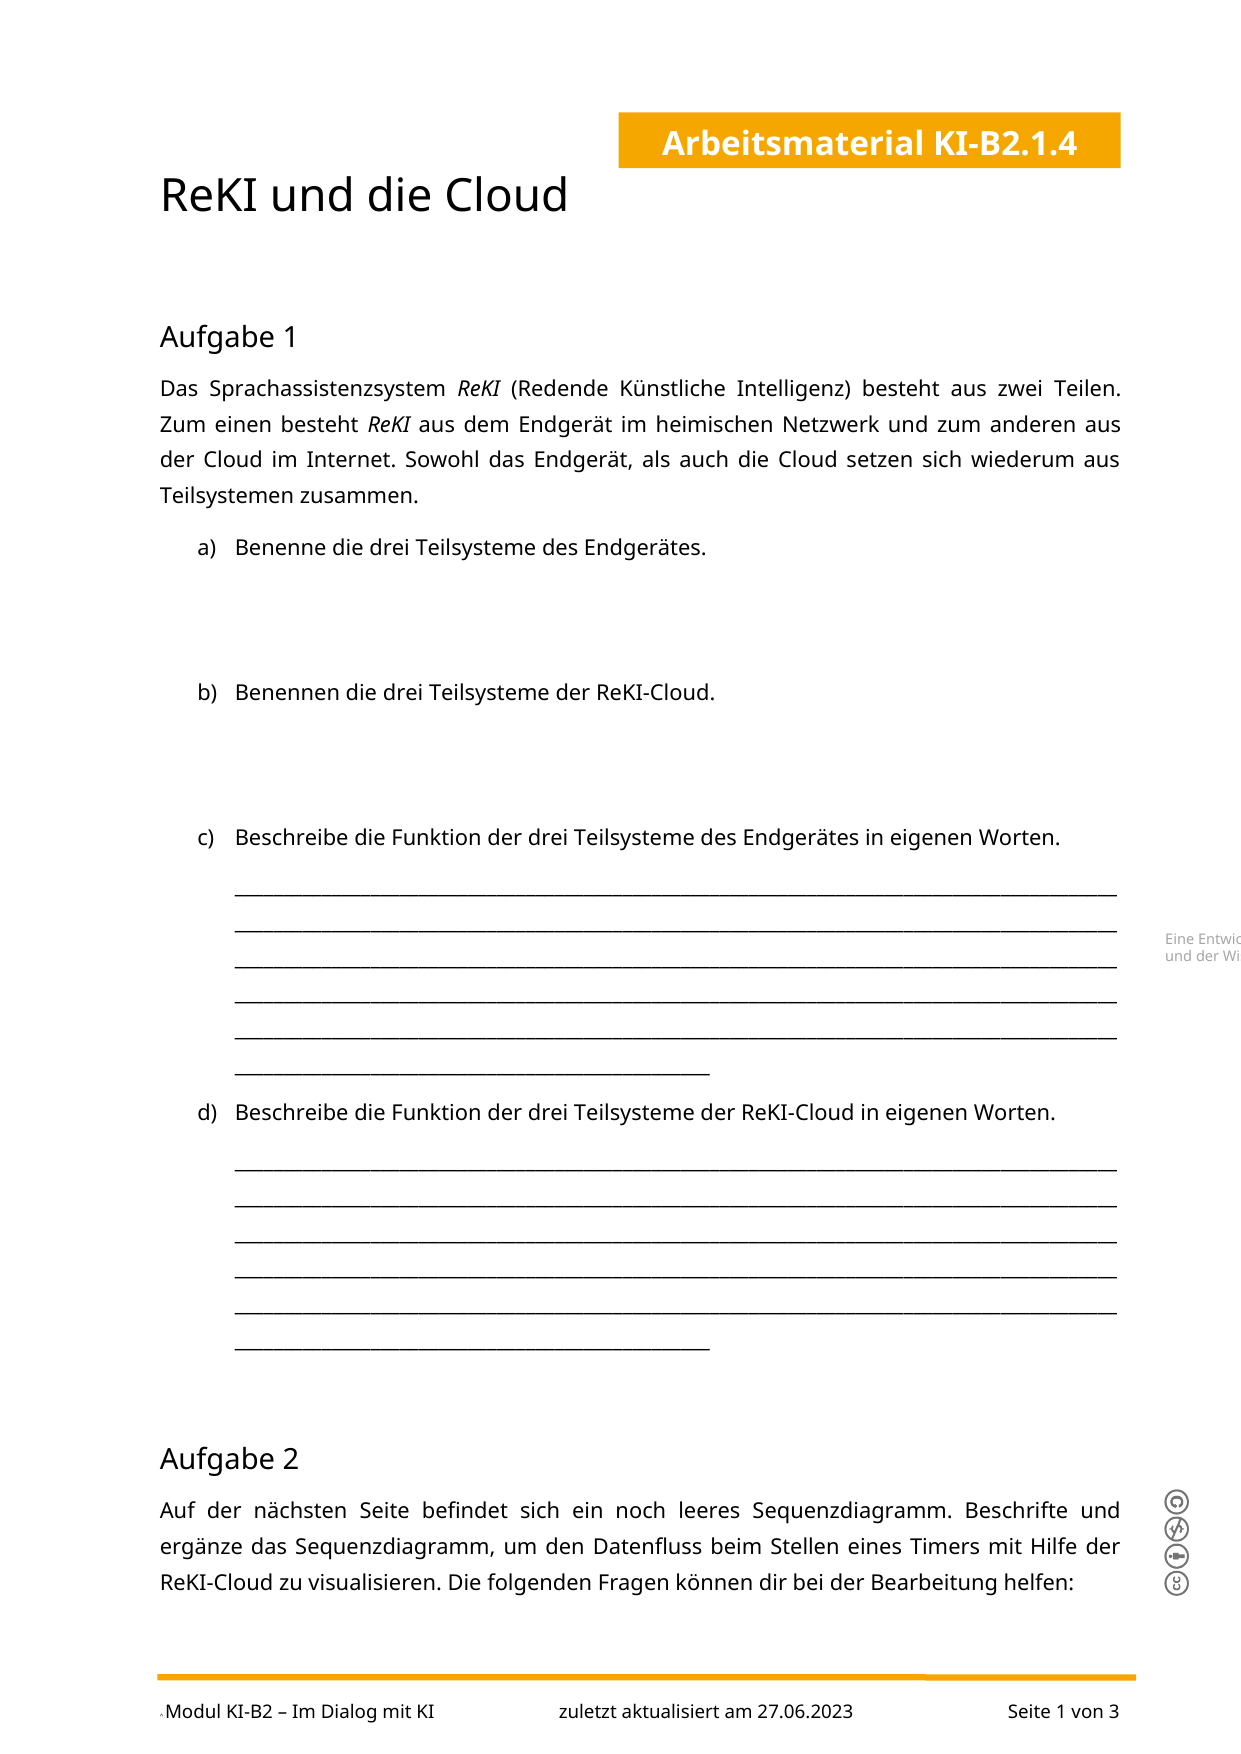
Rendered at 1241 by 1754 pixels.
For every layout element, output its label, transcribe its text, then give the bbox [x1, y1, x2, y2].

list ________________________________________________________________________________________________________________________________________________________________________________________________________________________________________________________________________________________________________________________________________________________________________________________________________________________________________________________________________________________________________________________ [234, 1145, 1122, 1353]
list ________________________________________________________________________________________________________________________________________________________________________________________________________________________________________________________________________________________________________________________________________________________________________________________________________________________________________________________________________________________________________________________ [234, 870, 1122, 1078]
text ReKI und die Cloud [159, 162, 1122, 225]
list Beschreibe die Funktion der drei Teilsysteme des Endgerätes in eigenen Worten. [197, 822, 1122, 852]
list Benenne die drei Teilsysteme des Endgerätes. [197, 532, 1122, 562]
text Das Sprachassistenzsystem ReKI (Redende Künstliche Intelligenz) besteht aus zwei Teilen. Zum einen besteht ReKI aus dem Endgerät im heimischen Netzwerk und zum anderen aus der Cloud im Internet. Sowohl das Endgerät, als auch die Cloud setzen sich wiederum aus Teilsystemen zusammen. [159, 373, 1122, 510]
text Auf der nächsten Seite befindet sich ein noch leeres Sequenzdiagramm. Beschrifte und ergänze das Sequenzdiagramm, um den Datenfluss beim Stellen eines Timers mit Hilfe der ReKI-Cloud zu visualisieren. Die folgenden Fragen können dir bei der Bearbeitung helfen: [159, 1495, 1122, 1596]
list Benennen die drei Teilsysteme der ReKI-Cloud. [197, 677, 1122, 707]
subtitle Aufgabe 2 [159, 1439, 1122, 1478]
subtitle Aufgabe 1 [159, 316, 1122, 356]
list Beschreibe die Funktion der drei Teilsysteme der ReKI-Cloud in eigenen Worten. [197, 1097, 1122, 1127]
